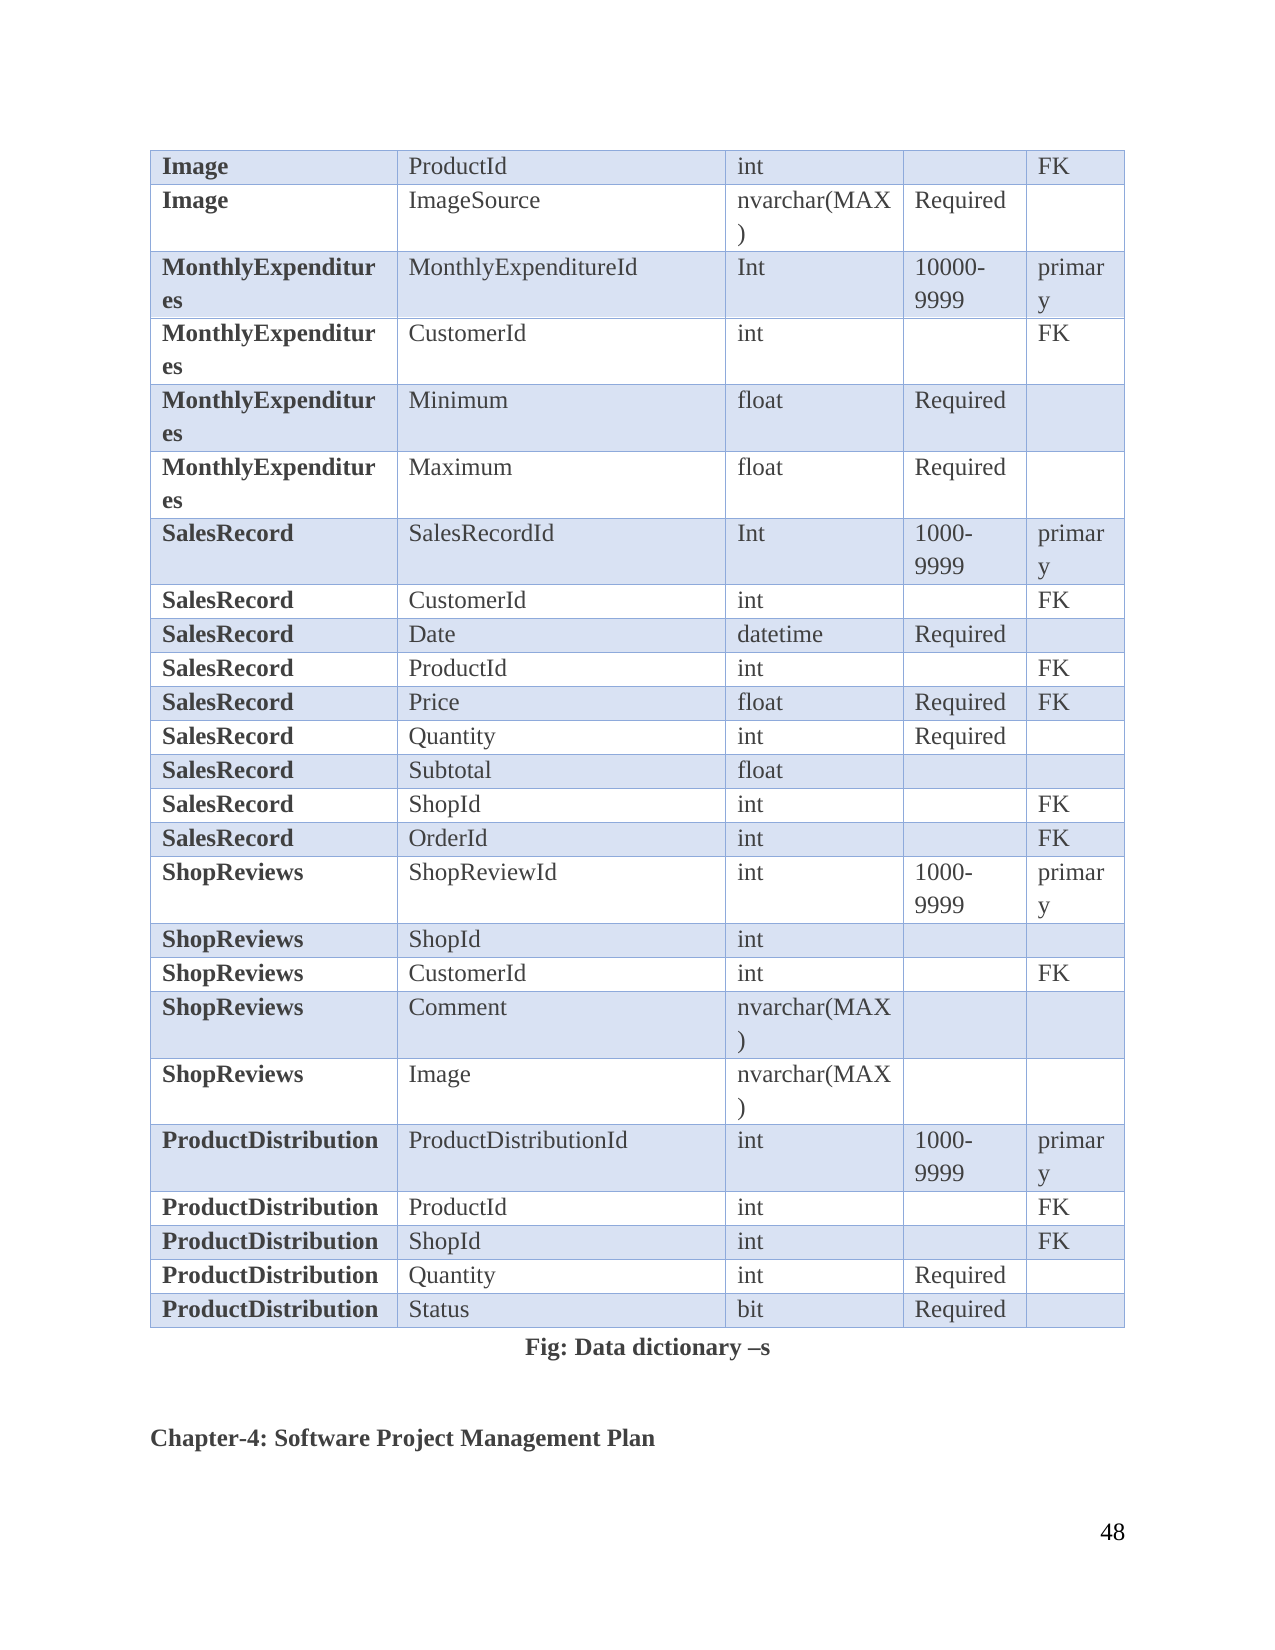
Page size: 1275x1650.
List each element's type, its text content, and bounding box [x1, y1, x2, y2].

table_cell ImageSource [398, 185, 725, 251]
table_cell Price [398, 687, 725, 720]
table_cell primary [1027, 857, 1124, 923]
table_cell int [726, 1260, 903, 1293]
table_cell SalesRecord [151, 519, 397, 584]
table_cell [904, 924, 1026, 957]
table_cell [904, 1226, 1026, 1259]
table_cell 1000-9999 [904, 519, 1026, 584]
table_cell FK [1027, 823, 1124, 856]
table_cell ShopId [398, 924, 725, 957]
table_cell [904, 789, 1026, 822]
table_cell nvarchar(MAX) [726, 185, 903, 251]
table_cell [1027, 1059, 1124, 1124]
table_cell Required [904, 1294, 1026, 1327]
table_cell bit [726, 1294, 903, 1327]
table_cell [904, 823, 1026, 856]
table_cell FK [1027, 789, 1124, 822]
table_cell Date [398, 619, 725, 652]
table_cell CustomerId [398, 958, 725, 991]
table_cell nvarchar(MAX) [726, 992, 903, 1058]
table_cell MonthlyExpenditures [151, 452, 397, 517]
table_cell ShopReviews [151, 958, 397, 991]
table_cell primary [1027, 1125, 1124, 1191]
table_cell Required [904, 385, 1026, 451]
table_cell Comment [398, 992, 725, 1058]
table_cell [904, 585, 1026, 618]
table_cell Required [904, 721, 1026, 754]
table_cell SalesRecord [151, 653, 397, 686]
table_cell ShopReviews [151, 1059, 397, 1124]
table_cell SalesRecord [151, 619, 397, 652]
table_cell ShopReviewId [398, 857, 725, 923]
table_cell CustomerId [398, 319, 725, 384]
table_cell FK [1027, 653, 1124, 686]
table_cell MonthlyExpenditureId [398, 252, 725, 317]
table_cell [904, 958, 1026, 991]
table_cell [1027, 619, 1124, 652]
table_cell ShopReviews [151, 857, 397, 923]
table_cell ProductId [398, 151, 725, 184]
table_cell SalesRecord [151, 755, 397, 788]
table_cell SalesRecord [151, 585, 397, 618]
table_cell Required [904, 619, 1026, 652]
table_cell datetime [726, 619, 903, 652]
table_cell MonthlyExpenditures [151, 252, 397, 317]
subtitle Fig: Data dictionary –s [150, 1332, 1125, 1361]
table_cell SalesRecord [151, 823, 397, 856]
table_cell Minimum [398, 385, 725, 451]
table_cell nvarchar(MAX) [726, 1059, 903, 1124]
table_cell [1027, 385, 1124, 451]
table_cell [1027, 924, 1124, 957]
table_cell int [726, 319, 903, 384]
table_cell primary [1027, 252, 1124, 317]
table_cell ShopId [398, 789, 725, 822]
table_cell ProductDistributionId [398, 1125, 725, 1191]
table_cell [1027, 1260, 1124, 1293]
table_cell [904, 1059, 1026, 1124]
table_cell ProductDistribution [151, 1260, 397, 1293]
table_cell FK [1027, 1192, 1124, 1225]
table_cell OrderId [398, 823, 725, 856]
table_cell [1027, 185, 1124, 251]
table_cell Subtotal [398, 755, 725, 788]
table_cell ProductDistribution [151, 1294, 397, 1327]
table_cell 1000-9999 [904, 857, 1026, 923]
table_cell FK [1027, 151, 1124, 184]
table_cell Quantity [398, 1260, 725, 1293]
table_cell [904, 319, 1026, 384]
table_cell [904, 653, 1026, 686]
table_cell [1027, 1294, 1124, 1327]
table_cell Int [726, 519, 903, 584]
table_cell FK [1027, 958, 1124, 991]
table_cell float [726, 452, 903, 517]
table_cell Required [904, 687, 1026, 720]
table_cell float [726, 385, 903, 451]
table_cell int [726, 653, 903, 686]
table_cell int [726, 1192, 903, 1225]
table_cell FK [1027, 687, 1124, 720]
table_cell Required [904, 1260, 1026, 1293]
table_cell [1027, 992, 1124, 1058]
table_cell MonthlyExpenditures [151, 385, 397, 451]
table_cell [904, 992, 1026, 1058]
table_cell Quantity [398, 721, 725, 754]
table_cell float [726, 687, 903, 720]
table_cell int [726, 721, 903, 754]
table_cell MonthlyExpenditures [151, 319, 397, 384]
table_cell SalesRecord [151, 721, 397, 754]
table_cell 10000-9999 [904, 252, 1026, 317]
table_cell ProductDistribution [151, 1226, 397, 1259]
table_cell primary [1027, 519, 1124, 584]
table_cell Image [151, 151, 397, 184]
table_cell ProductDistribution [151, 1125, 397, 1191]
table_cell ProductDistribution [151, 1192, 397, 1225]
table_cell ShopReviews [151, 924, 397, 957]
table_cell Image [398, 1059, 725, 1124]
table_cell Maximum [398, 452, 725, 517]
table_cell [904, 1192, 1026, 1225]
table_cell float [726, 755, 903, 788]
table_cell [904, 151, 1026, 184]
table_cell FK [1027, 319, 1124, 384]
table_cell FK [1027, 585, 1124, 618]
table_cell ShopId [398, 1226, 725, 1259]
table_cell int [726, 958, 903, 991]
table_cell FK [1027, 1226, 1124, 1259]
table_cell int [726, 924, 903, 957]
table_cell ProductId [398, 1192, 725, 1225]
table_cell int [726, 151, 903, 184]
table_cell SalesRecord [151, 687, 397, 720]
table_cell ProductId [398, 653, 725, 686]
table_cell int [726, 585, 903, 618]
table_cell int [726, 789, 903, 822]
table_cell Status [398, 1294, 725, 1327]
table_cell [1027, 452, 1124, 517]
table_cell Image [151, 185, 397, 251]
table_cell int [726, 1125, 903, 1191]
table_cell SalesRecord [151, 789, 397, 822]
table_cell SalesRecordId [398, 519, 725, 584]
subtitle Chapter-4: Software Project Management Plan [150, 1423, 1125, 1452]
table_cell 1000-9999 [904, 1125, 1026, 1191]
table_cell Int [726, 252, 903, 317]
table_cell Required [904, 185, 1026, 251]
table_cell int [726, 1226, 903, 1259]
table_cell int [726, 823, 903, 856]
table_cell [1027, 755, 1124, 788]
table_cell [1027, 721, 1124, 754]
table_cell [904, 755, 1026, 788]
table_cell int [726, 857, 903, 923]
table_cell Required [904, 452, 1026, 517]
table_cell CustomerId [398, 585, 725, 618]
table_cell ShopReviews [151, 992, 397, 1058]
